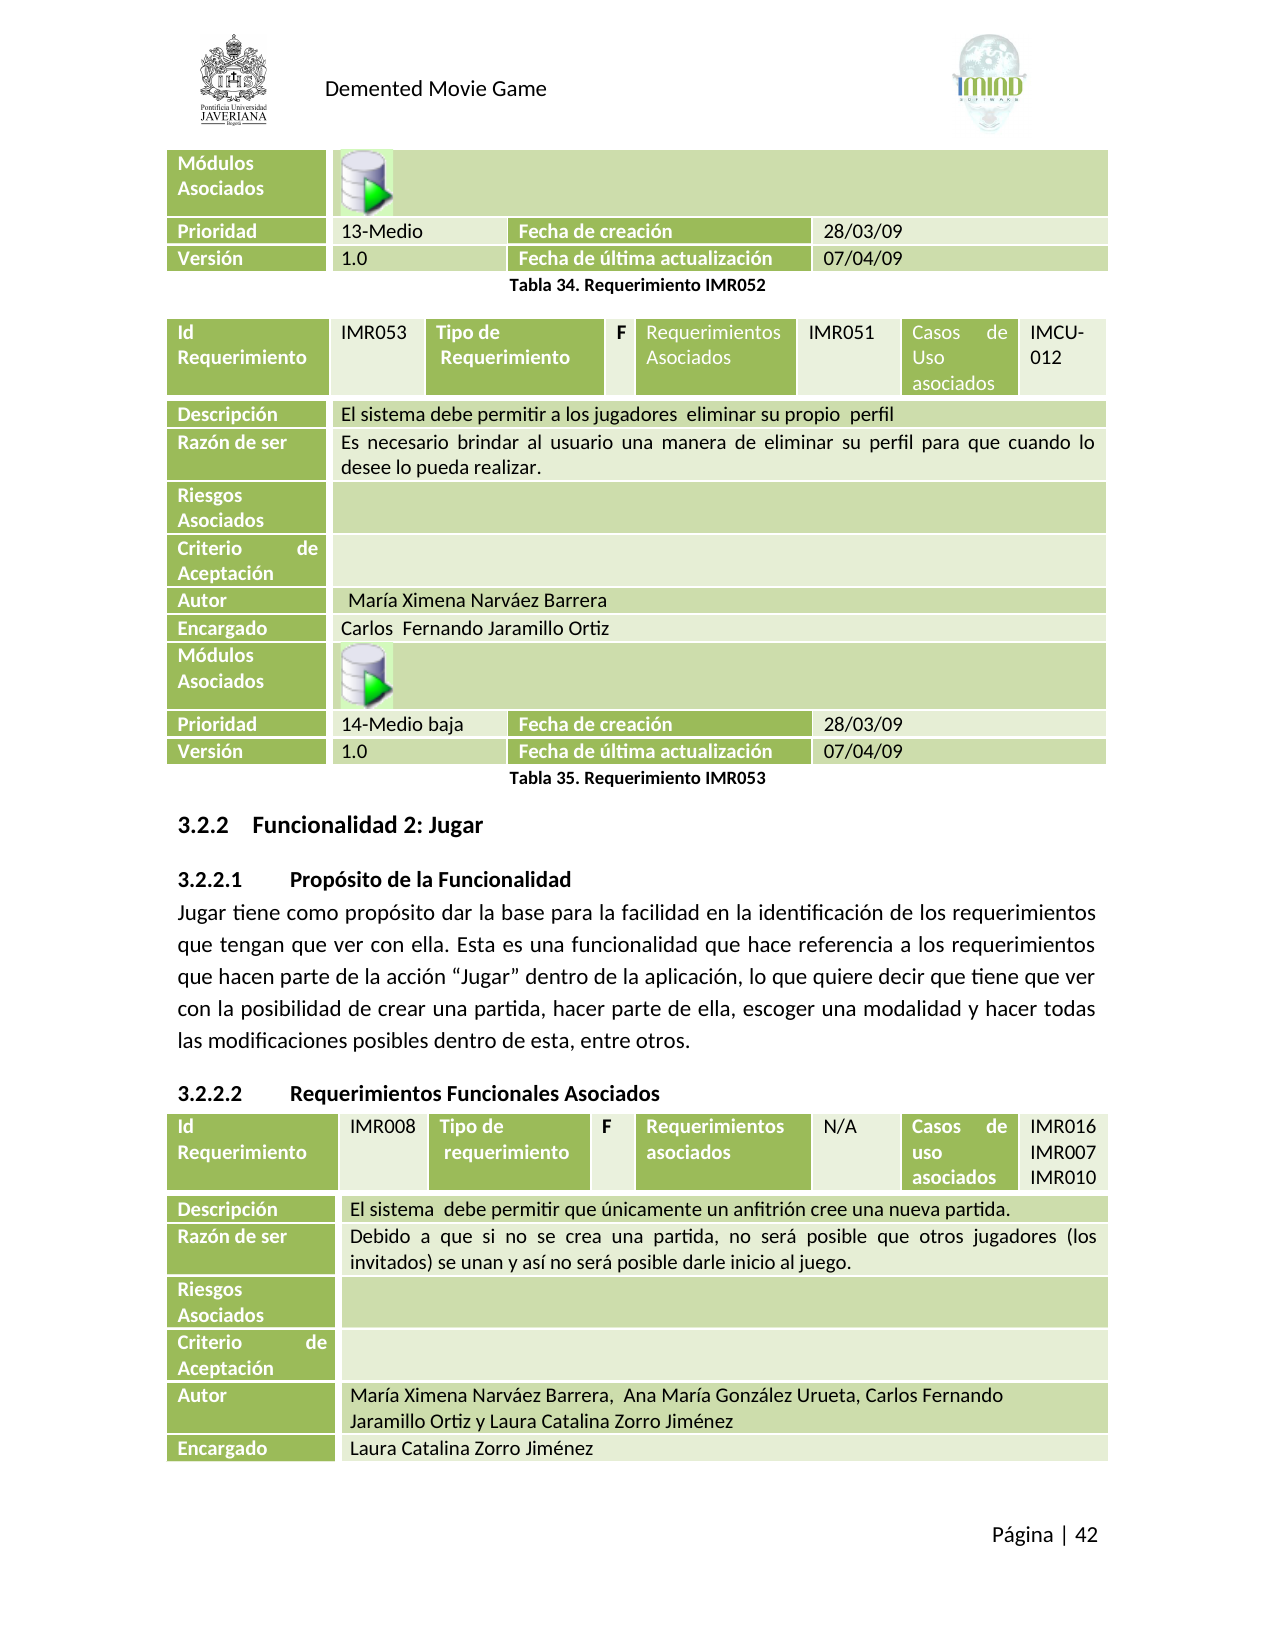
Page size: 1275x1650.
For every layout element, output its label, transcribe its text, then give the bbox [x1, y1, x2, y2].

table_cell 13-Medio [333, 218, 507, 243]
table_cell 07/04/09 [813, 246, 1108, 271]
text Tabla 35. Requerimiento IMR053 [177, 766, 1098, 789]
table_header Id Requerimiento [167, 319, 329, 395]
table_cell 1.0 [333, 246, 506, 271]
table_cell Autor [167, 588, 326, 613]
table_cell 14-Medio baja [333, 711, 507, 736]
table_cell Descripción [167, 401, 326, 427]
table_cell Prioridad [167, 218, 326, 243]
table_cell Es necesario brindar al usuario una manera de eliminar su perfil para que cuando lo desee lo pueda realizar. [333, 429, 1106, 480]
text Tabla 34. Requerimiento IMR052 [177, 273, 1098, 296]
table_cell [333, 150, 340, 216]
table_header F [606, 319, 634, 395]
picture [200, 34, 267, 126]
table_cell [333, 643, 340, 709]
table_cell Fecha de última actualización [508, 246, 811, 271]
table_cell Módulos Asociados [167, 150, 326, 216]
table_cell Fecha de creación [508, 218, 811, 243]
table_cell Criterio de Aceptación [167, 535, 326, 586]
table_cell Razón de ser [167, 429, 326, 480]
table_header Tipo de Requerimiento [426, 319, 604, 395]
table_cell Versión [167, 739, 326, 764]
table_cell [342, 1330, 1108, 1380]
table_cell Encargado [167, 1435, 335, 1461]
table_header Casos de Uso asociados [902, 319, 1018, 395]
table_cell Razón de ser [167, 1224, 335, 1274]
table_cell 28/03/09 [813, 218, 1108, 243]
subtitle Propósito de la Funcionalidad [177, 866, 1098, 893]
table_cell Laura Catalina Zorro Jiménez [342, 1435, 1108, 1461]
table_cell María Ximena Narváez Barrera, Ana María González Urueta, Carlos Fernando Jaramillo Ortiz y Laura Catalina Zorro Jiménez [342, 1383, 1108, 1433]
table_header IMCU-012 [1020, 319, 1106, 395]
text Jugar tiene como propósito dar la base para la facilidad en la identificación de los requerimientos que tengan que ver con ella. Esta es una funcionalidad que hace referencia a los requerimientos que hacen parte de la acción “Jugar” dentro de la aplicación, lo que quiere decir que tiene que ver con la posibilidad de crear una partida, hacer parte de ella, escoger una modalidad y hacer todas las modificaciones posibles dentro de esta, entre otros. [177, 898, 1098, 1054]
table_cell Carlos Fernando Jaramillo Ortiz [333, 615, 1106, 641]
table_header Casos de uso asociados [902, 1114, 1018, 1190]
table_cell Autor [167, 1383, 335, 1433]
table_cell Debido a que si no se crea una partida, no será posible que otros jugadores (los invitados) se unan y así no será posible darle inicio al juego. [342, 1224, 1108, 1274]
picture [951, 34, 1033, 138]
table_cell Fecha de creación [508, 711, 812, 736]
table_header IMR053 [331, 319, 424, 395]
table_cell Prioridad [167, 711, 326, 736]
table_cell [333, 535, 1106, 586]
subtitle Funcionalidad 2: Jugar [177, 810, 1098, 840]
table_cell [333, 482, 1106, 533]
table_cell [342, 1277, 1108, 1327]
picture [340, 149, 394, 216]
table_cell Encargado [167, 615, 326, 641]
table_header IMR008 [340, 1114, 427, 1190]
table_cell 28/03/09 [813, 711, 1106, 736]
table_header Requerimientos asociados [636, 1114, 811, 1190]
table_cell Criterio de Aceptación [167, 1330, 335, 1380]
picture [340, 642, 394, 709]
table_header IMR051 [798, 319, 900, 395]
table_header Requerimientos Asociados [636, 319, 796, 395]
table_cell Riesgos Asociados [167, 482, 326, 533]
table_cell [394, 150, 1108, 216]
table_cell Módulos Asociados [167, 643, 326, 709]
table_cell 1.0 [333, 739, 506, 764]
table_header IMR016 IMR007 IMR010 [1020, 1114, 1108, 1190]
table_cell 07/04/09 [813, 739, 1106, 764]
table_header F [592, 1114, 634, 1190]
table_header Id Requerimiento [167, 1114, 338, 1190]
table_cell Versión [167, 246, 326, 271]
table_cell [394, 643, 1106, 709]
table_cell El sistema debe permitir a los jugadores eliminar su propio perfil [333, 401, 1106, 427]
table_header N/A [813, 1114, 900, 1190]
table_cell El sistema debe permitir que únicamente un anfitrión cree una nueva partida. [342, 1196, 1108, 1222]
table_cell Descripción [167, 1196, 335, 1222]
table_header Tipo de requerimiento [429, 1114, 590, 1190]
subtitle Requerimientos Funcionales Asociados [177, 1079, 1098, 1107]
table_cell Fecha de última actualización [508, 739, 811, 764]
table_cell Riesgos Asociados [167, 1277, 335, 1327]
table_cell María Ximena Narváez Barrera [333, 588, 1106, 613]
